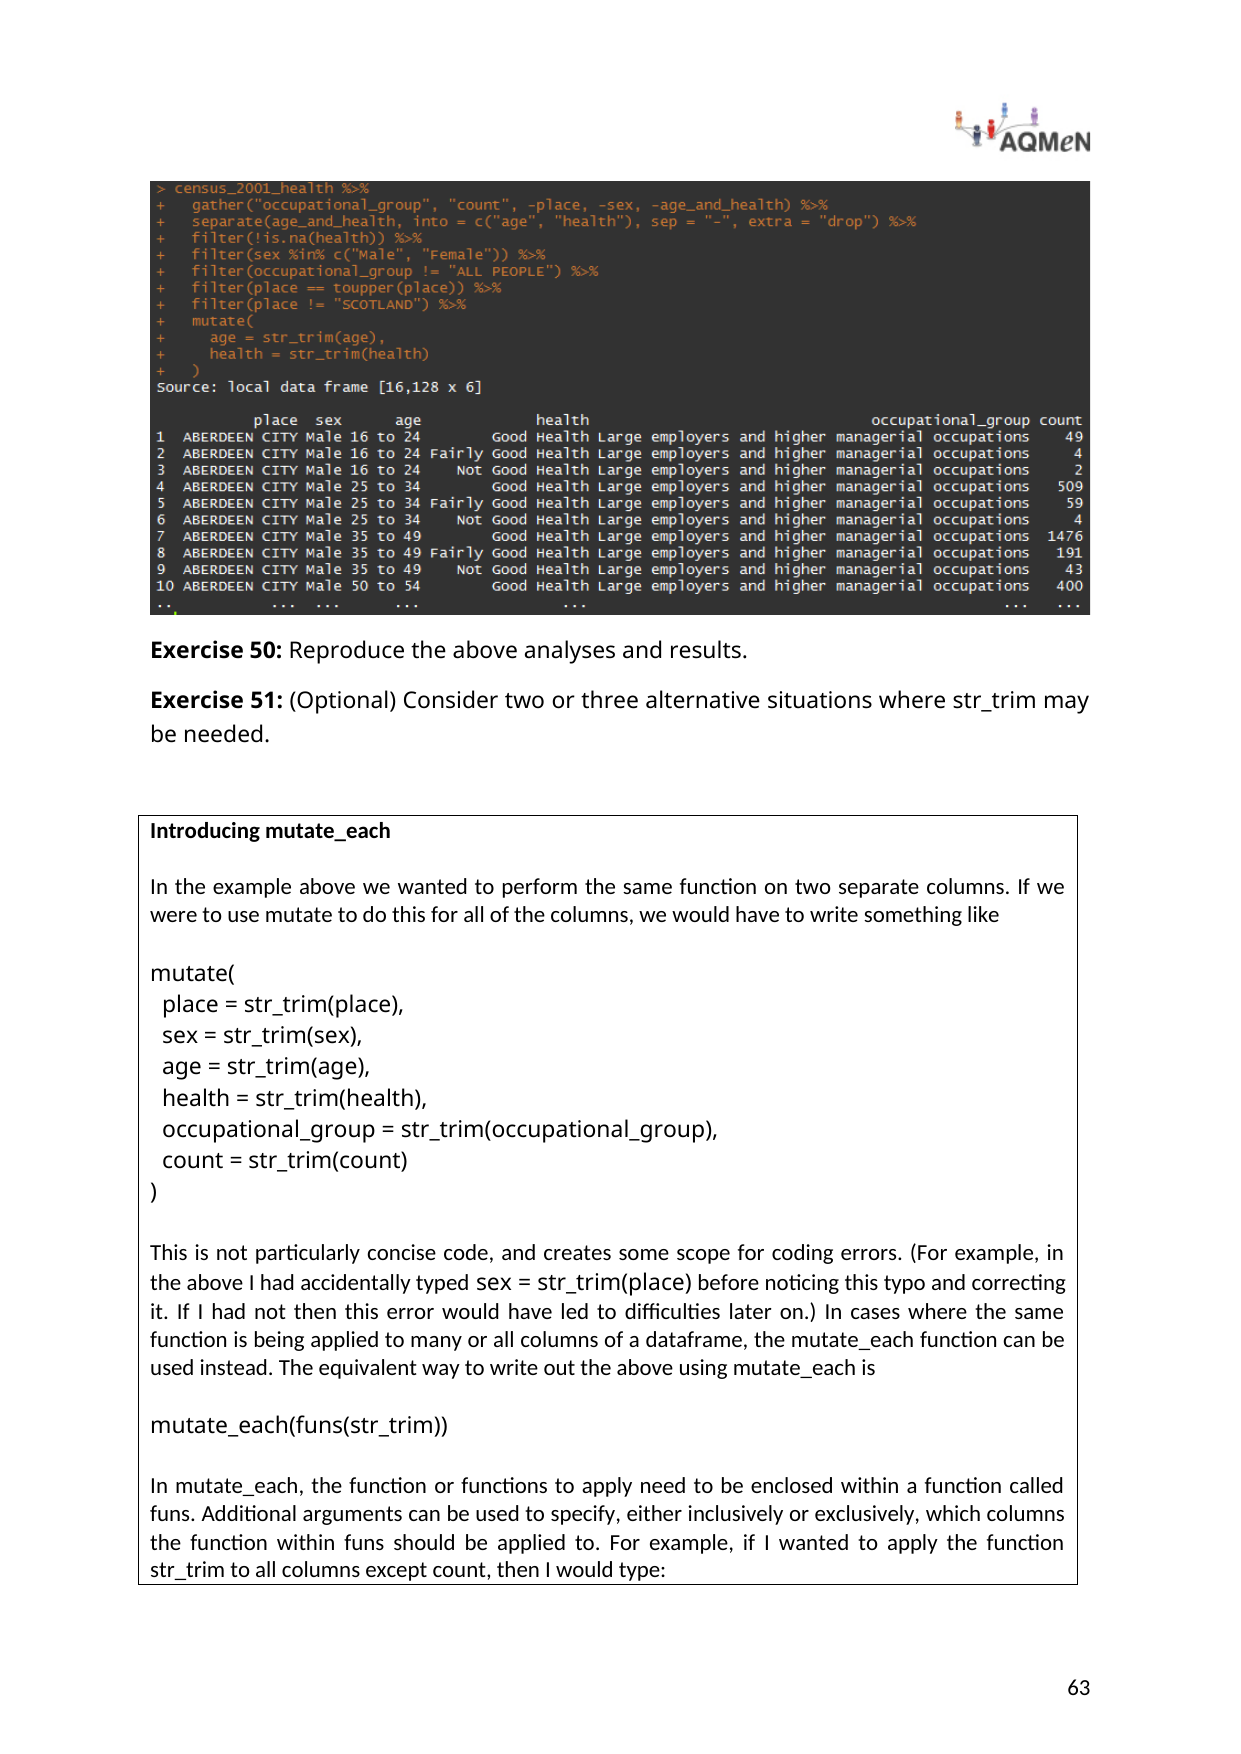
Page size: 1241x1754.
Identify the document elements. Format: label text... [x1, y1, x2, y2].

text Exercise 50: Reproduce the above analyses and results. [150, 634, 1090, 665]
picture [150, 73, 1091, 615]
text Exercise 51: (Optional) Consider two or three alternative situations where str_trim may be needed. [150, 684, 1090, 749]
